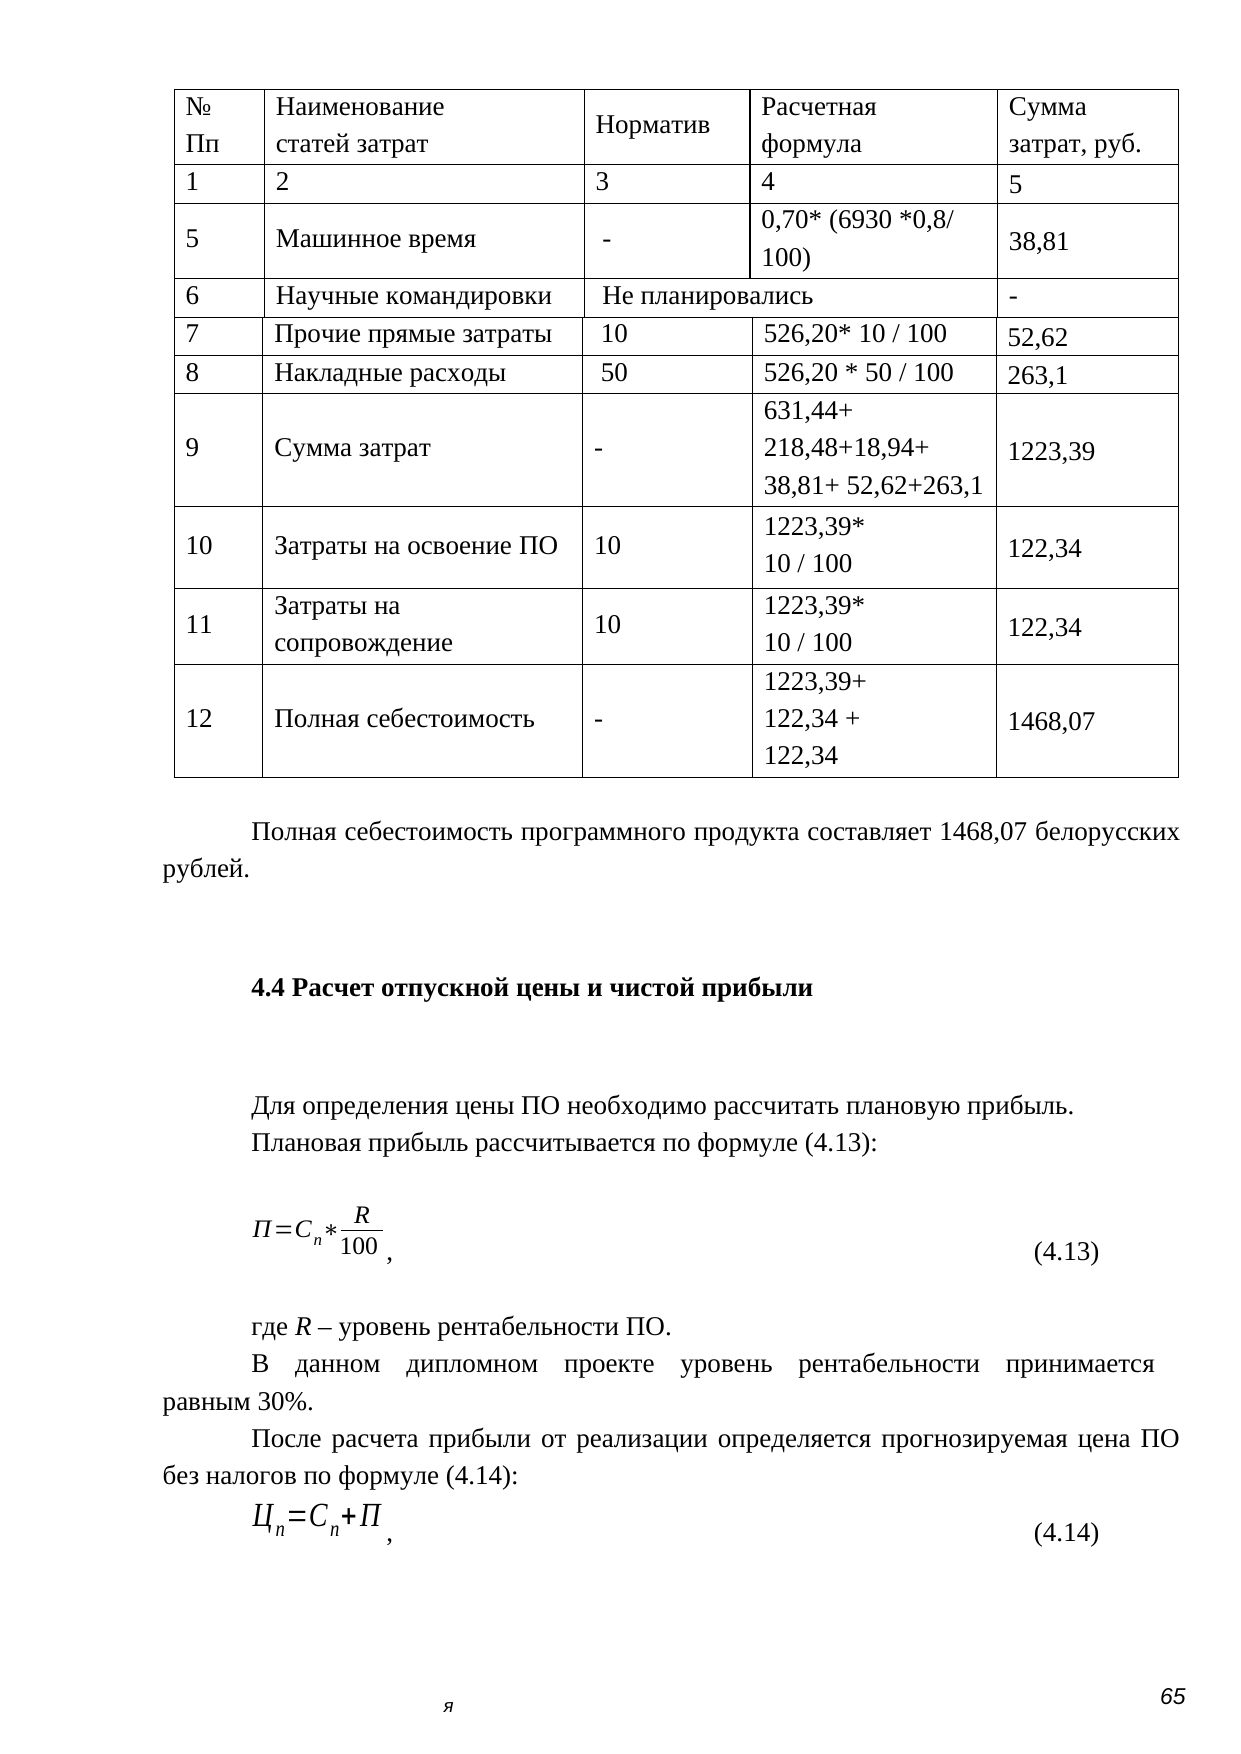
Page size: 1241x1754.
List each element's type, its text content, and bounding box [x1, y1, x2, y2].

table_cell 5 [998, 165, 1178, 203]
table_cell 6 [175, 279, 264, 317]
table_cell 10 [583, 589, 752, 664]
table_cell 0,70* (6930 *0,8/ 100) [751, 204, 997, 278]
table_cell 52,62 [997, 318, 1178, 355]
table_cell 3 [585, 165, 749, 203]
table_cell 5 [175, 204, 264, 278]
table_cell Машинное время [265, 204, 584, 278]
table_cell - [585, 204, 749, 278]
table_cell 1223,39* 10 / 100 [753, 589, 996, 664]
table_cell 1223,39* 10 / 100 [753, 507, 996, 588]
table_cell Накладные расходы [263, 356, 582, 393]
text , (4.13) [162, 1201, 1107, 1267]
table_cell 1468,07 [997, 665, 1178, 777]
table_cell 526,20 * 50 / 100 [753, 356, 996, 393]
table_cell Сумма затрат [263, 394, 582, 506]
table_cell 9 [175, 394, 262, 506]
table_cell 10 [583, 318, 752, 355]
table_cell 1 [175, 165, 264, 203]
table_cell 122,34 [997, 589, 1178, 664]
table_cell 4 [751, 165, 997, 203]
table_cell 1223,39+ 122,34 + 122,34 [753, 665, 996, 777]
table_cell Затраты на освоение ПО [263, 507, 582, 588]
table_cell Затраты на сопровождение [263, 589, 582, 664]
table_cell 1223,39 [997, 394, 1178, 506]
table_cell 12 [175, 665, 262, 777]
table_cell Расчетная формула [751, 90, 997, 164]
table_cell Сумма затрат, руб. [998, 90, 1178, 164]
text , (4.14) [162, 1496, 1107, 1547]
table_cell 10 [583, 507, 752, 588]
text где R – уровень рентабельности ПО. [162, 1310, 1152, 1341]
text Для определения цены ПО необходимо рассчитать плановую прибыль. [162, 1089, 1181, 1120]
table_cell 263,1 [997, 356, 1178, 393]
text В данном дипломном проекте уровень рентабельности принимается равным 30%. [162, 1347, 1181, 1416]
table_cell Прочие прямые затраты [263, 318, 582, 355]
table_cell - [583, 394, 752, 506]
text Полная себестоимость программного продукта составляет 1468,07 белорусских рублей. [162, 815, 1181, 883]
table_cell 526,20* 10 / 100 [753, 318, 996, 355]
table_cell 122,34 [997, 507, 1178, 588]
table_cell 8 [175, 356, 262, 393]
table_cell 631,44+ 218,48+18,94+ 38,81+ 52,62+263,1 [753, 394, 996, 506]
table_cell 2 [265, 165, 584, 203]
text После расчета прибыли от реализации определяется прогнозируемая цена ПО без налогов по формуле (4.14): [162, 1422, 1181, 1490]
table_cell Научные командировки [265, 279, 584, 317]
table_cell № Пп [175, 90, 264, 164]
table_cell 7 [175, 318, 262, 355]
table_cell - [998, 279, 1178, 317]
table_cell 10 [175, 507, 262, 588]
subtitle 4.4 Расчет отпускной цены и чистой прибыли [162, 971, 1181, 1002]
text Плановая прибыль рассчитывается по формуле (4.13): [162, 1127, 1181, 1158]
table_cell Норматив [585, 90, 749, 164]
table_cell Наименование статей затрат [265, 90, 584, 164]
table_cell Не планировались [585, 279, 997, 317]
table_cell - [583, 665, 752, 777]
table_cell Полная себестоимость [263, 665, 582, 777]
table_cell 50 [583, 356, 752, 393]
table_cell 11 [175, 589, 262, 664]
table_cell 38,81 [998, 204, 1178, 278]
